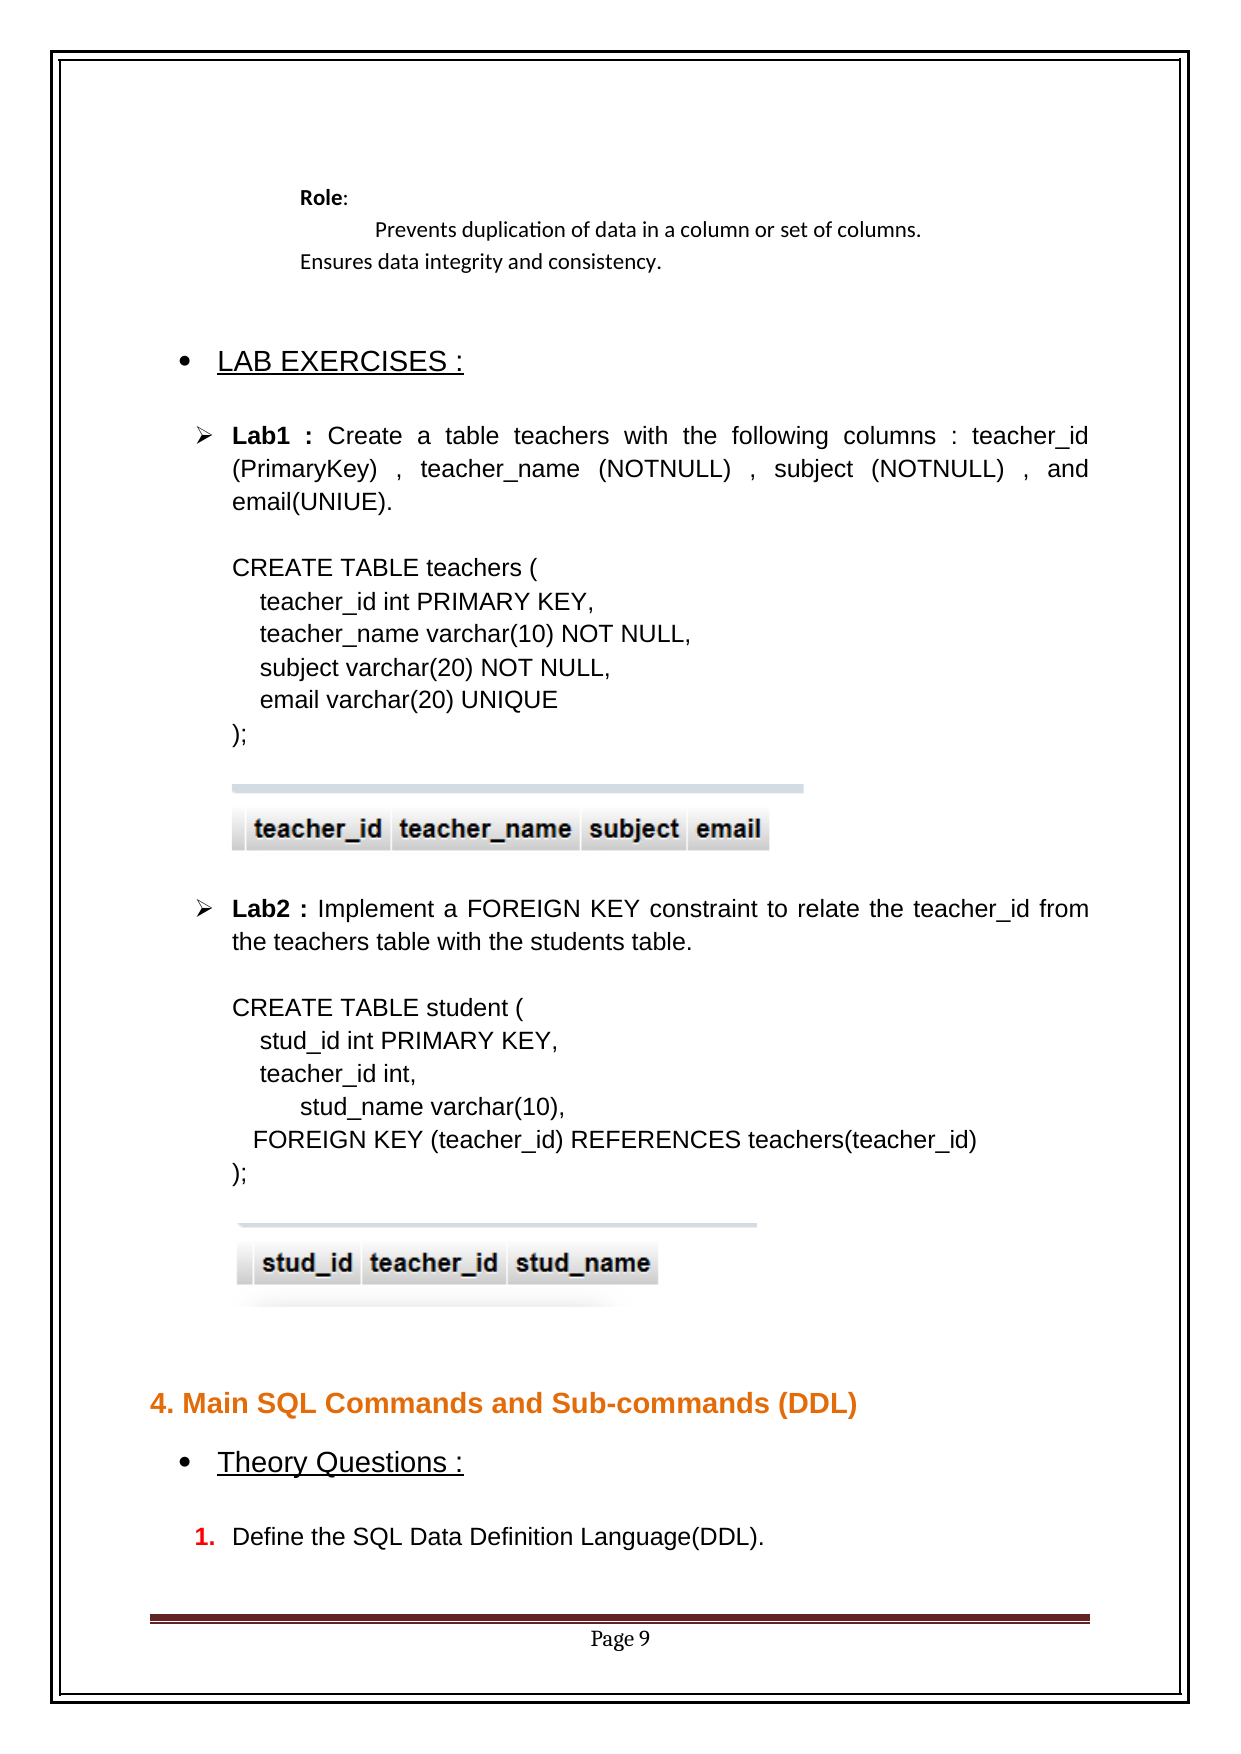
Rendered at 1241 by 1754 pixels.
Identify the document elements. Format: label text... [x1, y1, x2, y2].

list email varchar(20) UNIQUE [232, 686, 1090, 714]
list teacher_name varchar(10) NOT NULL, [232, 619, 1090, 648]
list Theory Questions : [179, 1445, 1090, 1479]
list ); [232, 1158, 1090, 1187]
list stud_id int PRIMARY KEY, [232, 1026, 1090, 1054]
list teacher_id int, [232, 1059, 1090, 1088]
list Role: [300, 183, 1090, 211]
list stud_name varchar(10), [232, 1092, 1090, 1121]
list teacher_id int PRIMARY KEY, [232, 586, 1090, 615]
list Define the SQL Data Definition Language(DDL). [194, 1522, 1090, 1551]
list Ensures data integrity and consistency. [300, 247, 1090, 275]
list Lab1 : Create a table teachers with the following columns : teacher_id (PrimaryKey) , teacher_name (NOTNULL) , subject (NOTNULL) , and email(UNIUE). [194, 421, 1090, 516]
list FOREIGN KEY (teacher_id) REFERENCES teachers(teacher_id) [232, 1125, 1090, 1154]
list CREATE TABLE teachers ( [232, 553, 1090, 582]
list LAB EXERCISES : [179, 344, 1090, 378]
picture [231, 784, 804, 857]
list subject varchar(20) NOT NULL, [232, 652, 1090, 681]
list Lab2 : Implement a FOREIGN KEY constraint to relate the teacher_id from the teachers table with the students table. [194, 894, 1090, 956]
picture [231, 1223, 757, 1307]
list CREATE TABLE student ( [232, 993, 1090, 1022]
list ); [232, 718, 1090, 747]
list Prevents duplication of data in a column or set of columns. [300, 215, 1090, 243]
text 4. Main SQL Commands and Sub-commands (DDL) [150, 1386, 1090, 1419]
